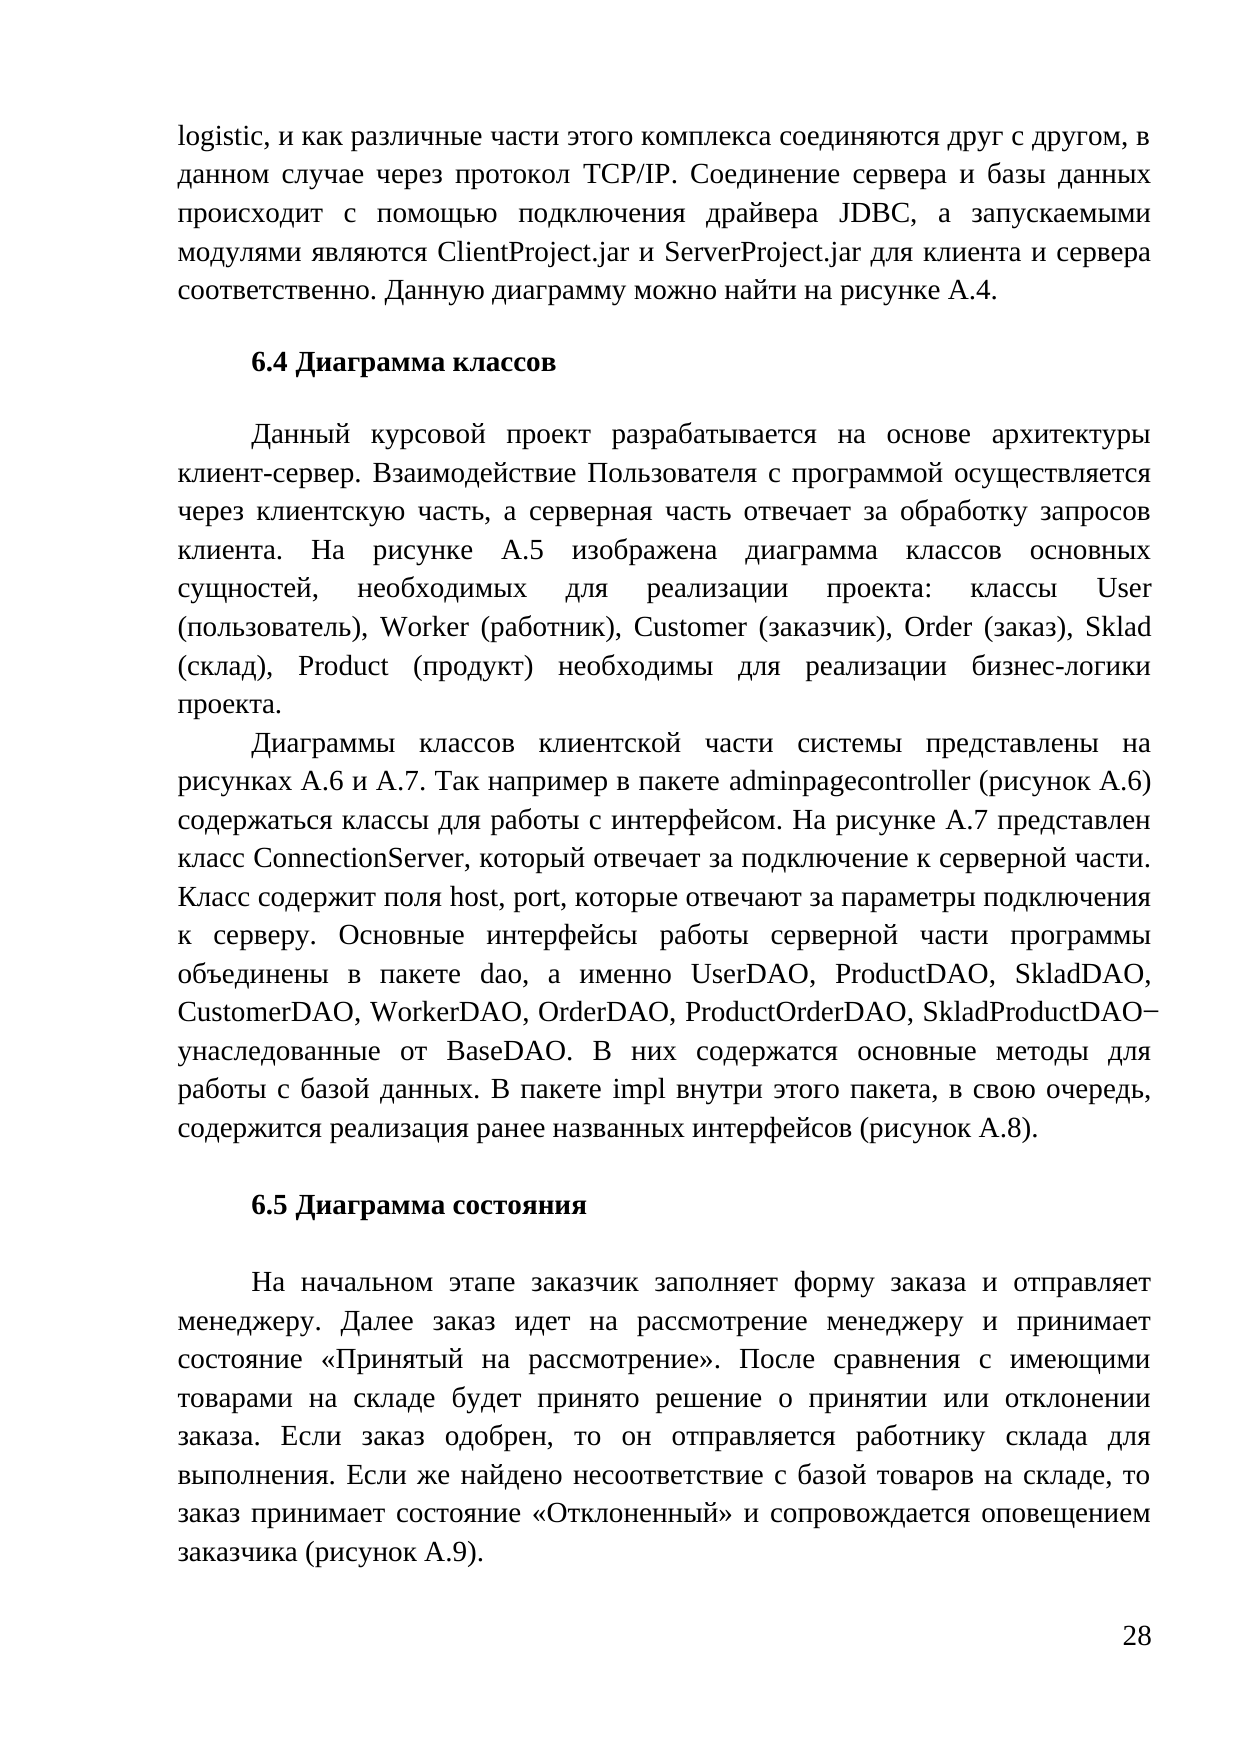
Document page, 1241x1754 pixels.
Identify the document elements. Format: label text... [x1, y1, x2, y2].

text Диаграммы классов клиентской части системы представлены на рисунках А.6 и А.7. Так например в пакете adminpagecontroller (рисунок А.6) содержаться классы для работы с интерфейсом. На рисунке А.7 представлен класс ConnectionServer, который отвечает за подключение к серверной части. Класс содержит поля host, port, которые отвечают за параметры подключения к серверу. Основные интерфейсы работы серверной части программы объединены в пакете dao, а именно UserDAO, ProductDAO, SkladDAO, CustomerDAO, WorkerDAO, OrderDAO, ProductOrderDAO, SkladProductDAO ̶ унаследованные от BaseDAO. В них содержатся основные методы для работы с базой данных. В пакете impl внутри этого пакета, в свою очередь, содержится реализация ранее названных интерфейсов (рисунок А.8). [177, 725, 1152, 1144]
list Диаграмма классов [177, 344, 1152, 378]
text Данный курсовой проект разрабатывается на основе архитектуры клиент-сервер. Взаимодействие Пользователя с программой осуществляется через клиентскую часть, а серверная часть отвечает за обработку запросов клиента. На рисунке А.5 изображена диаграмма классов основных сущностей, необходимых для реализации проекта: классы User (пользователь), Worker (работник), Customer (заказчик), Order (заказ), Sklad (склад), Product (продукт) необходимы для реализации бизнес-логики проекта. [177, 416, 1152, 720]
list Диаграмма состояния [177, 1187, 1152, 1221]
text На начальном этапе заказчик заполняет форму заказа и отправляет менеджеру. Далее заказ идет на рассмотрение менеджеру и принимает состояние «Принятый на рассмотрение». После сравнения с имеющими товарами на складе будет принято решение о принятии или отклонении заказа. Если заказ одобрен, то он отправляется работнику склада для выполнения. Если же найдено несоответствие с базой товаров на складе, то заказ принимает состояние «Отклоненный» и сопровождается оповещением заказчика (рисунок А.9). [177, 1264, 1152, 1568]
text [177, 118, 1152, 306]
